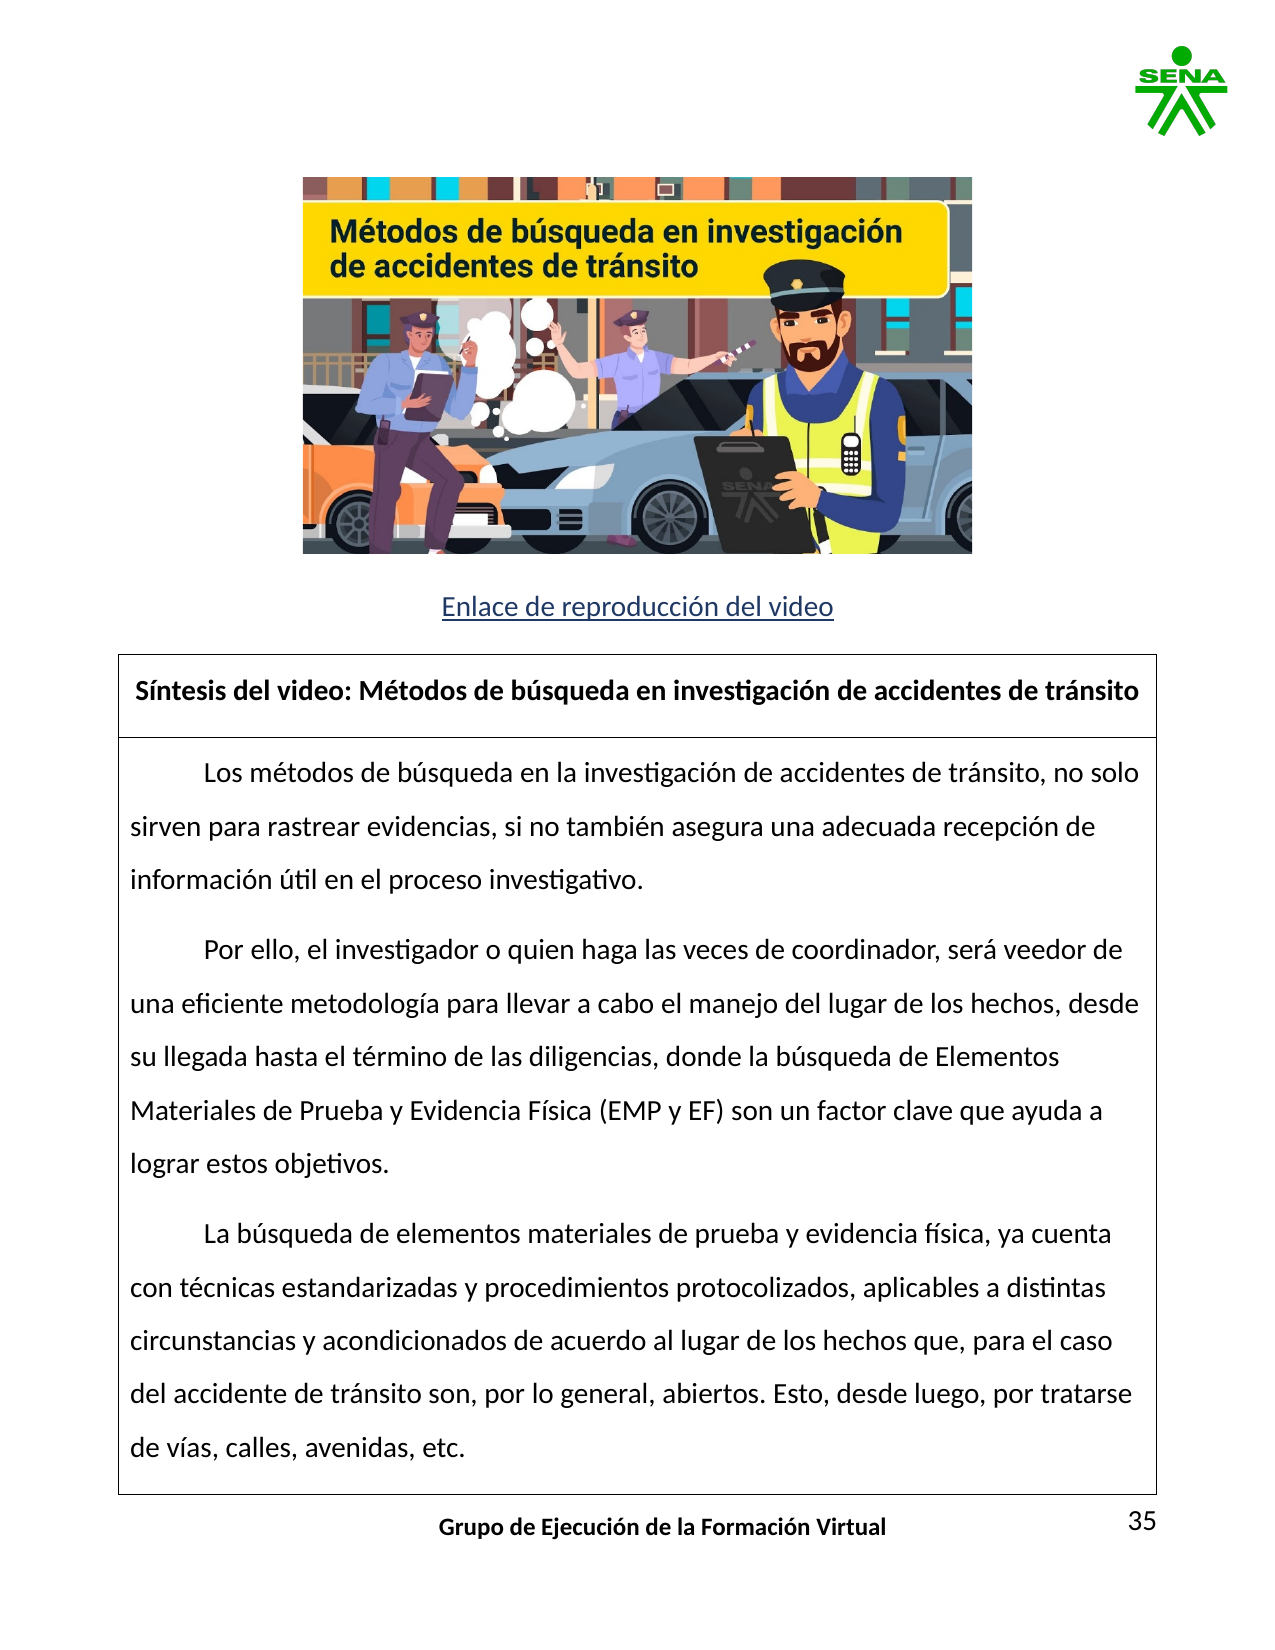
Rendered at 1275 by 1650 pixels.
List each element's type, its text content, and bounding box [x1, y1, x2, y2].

picture [302, 177, 973, 554]
text Enlace de reproducción del video [118, 588, 1157, 624]
picture [1135, 46, 1228, 136]
table_header Síntesis del video: Métodos de búsqueda en investigación de accidentes de tránsito [119, 655, 1156, 737]
